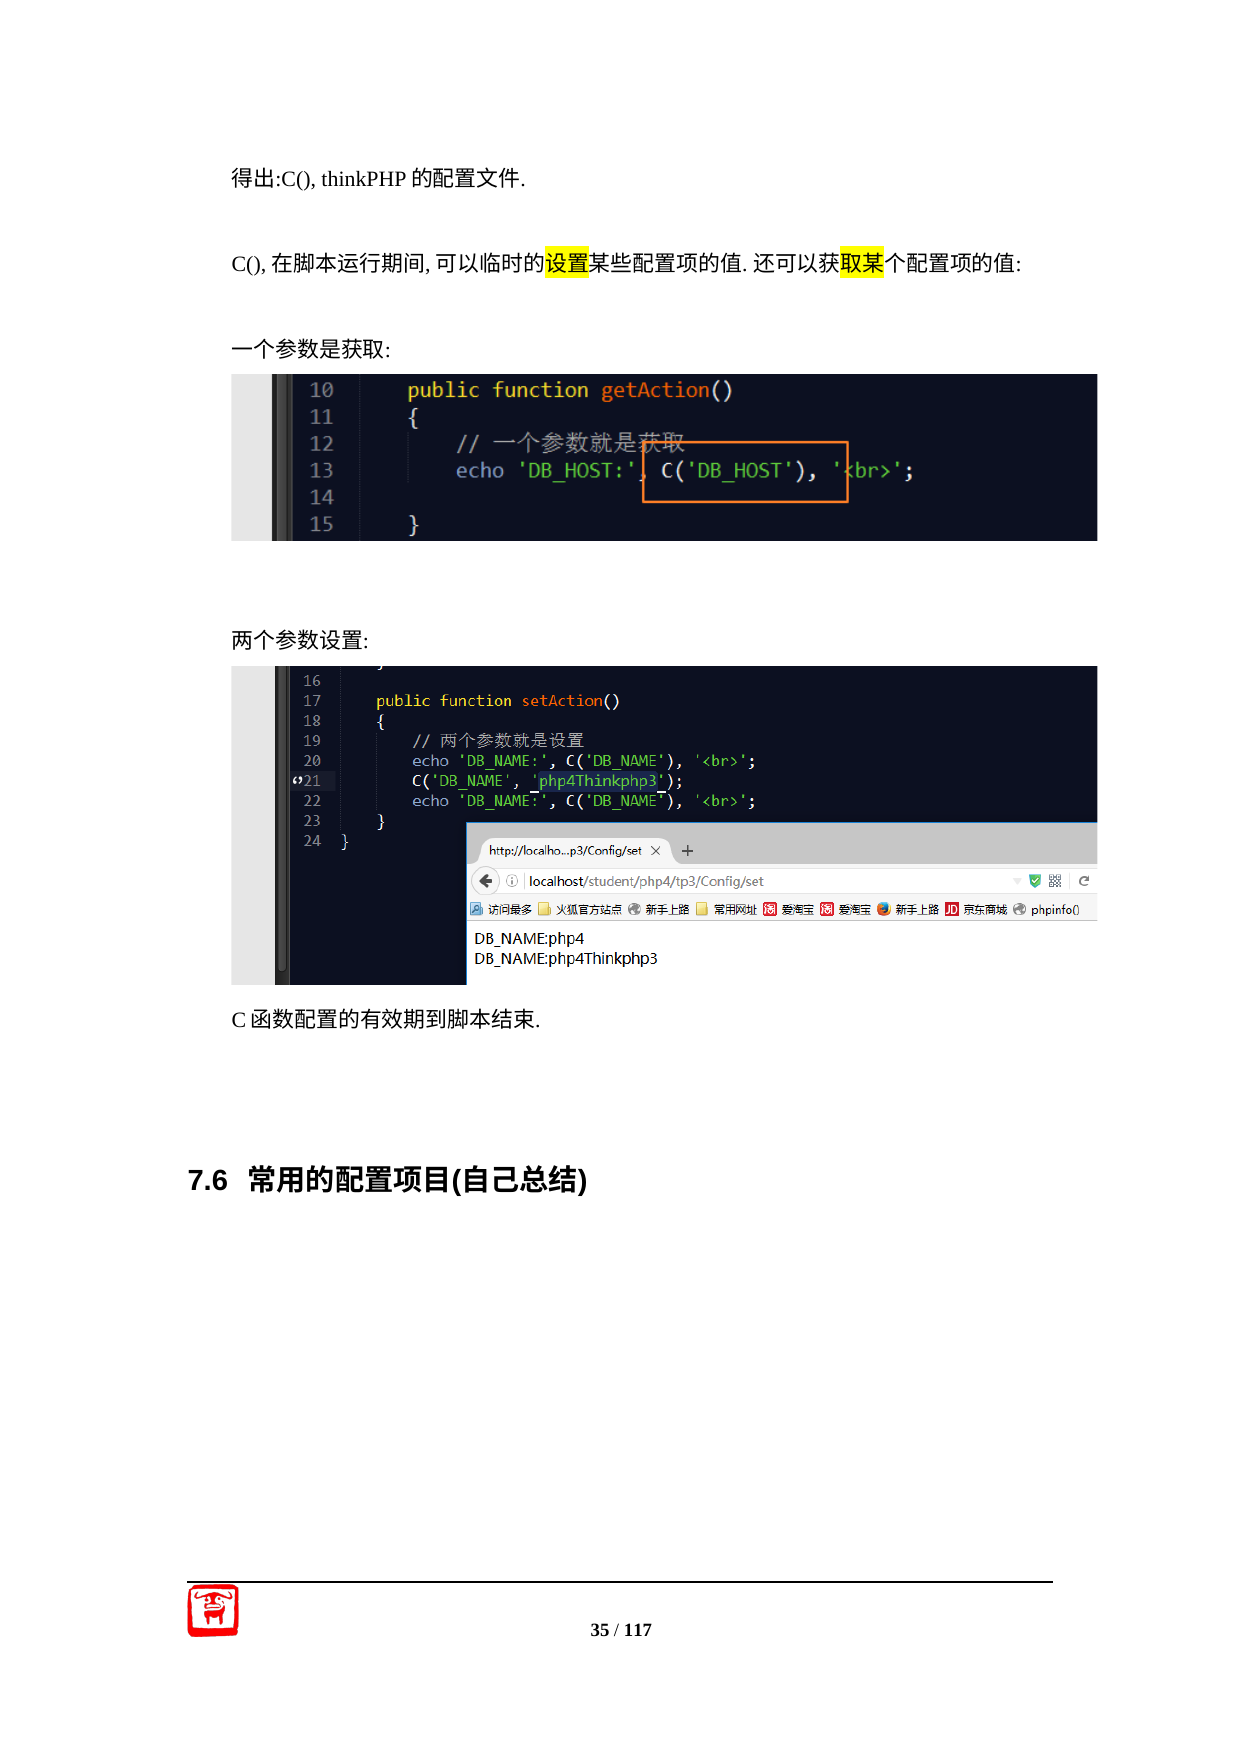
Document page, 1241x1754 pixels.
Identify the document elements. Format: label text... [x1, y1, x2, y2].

picture [231, 374, 1098, 541]
text C(), 在脚本运行期间, 可以临时的设置某些配置项的值. 还可以获取某个配置项的值: [187, 246, 545, 278]
text C(), 在脚本运行期间, 可以临时的设置某些配置项的值. 还可以获取某个配置项的值: [884, 246, 1053, 278]
text 一个参数是获取: [187, 332, 1053, 364]
text 得出:C(), thinkPHP的配置文件. [187, 160, 1053, 193]
text 两个参数设置: [187, 623, 1053, 656]
text C(), 在脚本运行期间, 可以临时的设置某些配置项的值. 还可以获取某个配置项的值: [589, 246, 840, 278]
picture [187, 1584, 239, 1637]
subtitle 常用的配置项目(自己总结) [187, 1145, 1053, 1210]
picture [231, 666, 1098, 985]
text C函数配置的有效期到脚本结束. [187, 1001, 1053, 1034]
